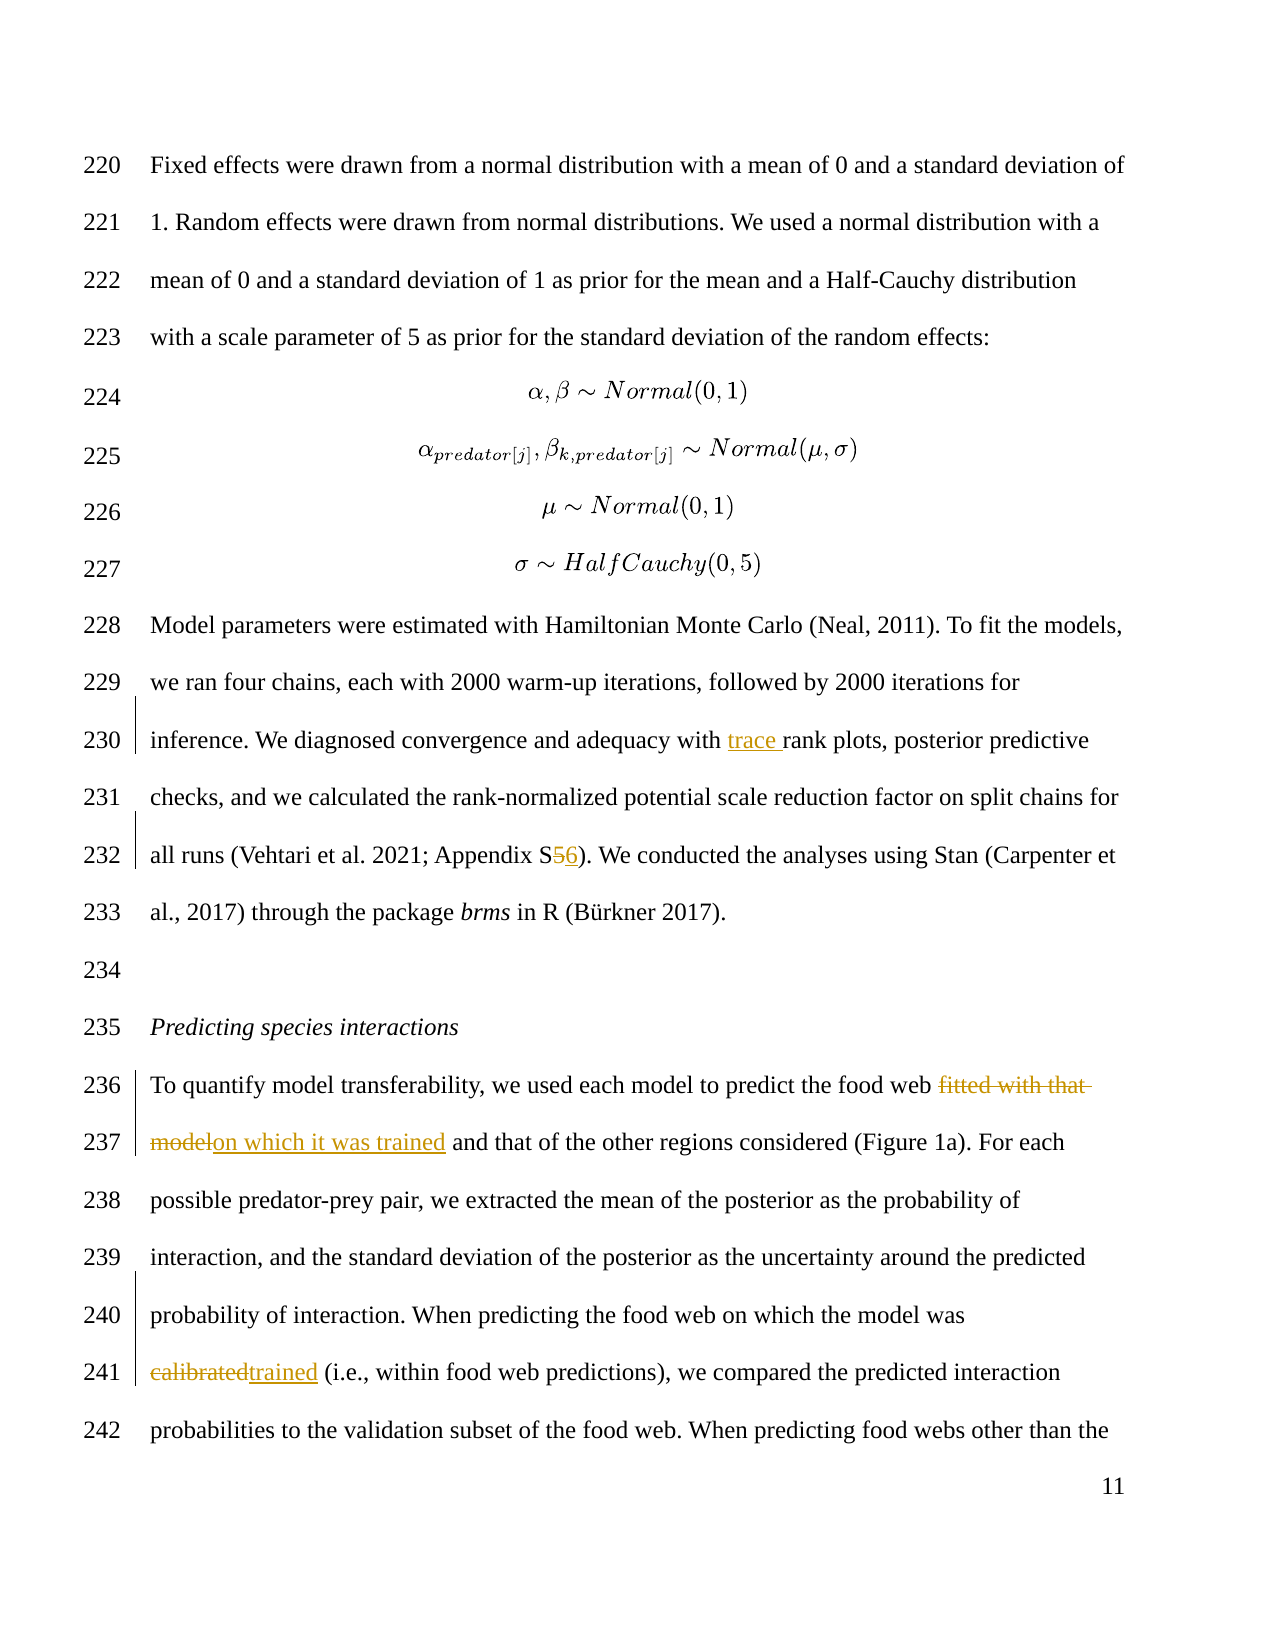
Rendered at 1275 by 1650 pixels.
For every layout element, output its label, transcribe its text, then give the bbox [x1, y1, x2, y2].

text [150, 1070, 1125, 1444]
text Predicting species interactions [150, 1012, 1125, 1041]
text Model parameters were estimated with Hamiltonian Monte Carlo (Neal, 2011). To fit the models, we ran four chains, each with 2000 warm-up iterations, followed by 2000 iterations for inference. We diagnosed convergence and adequacy with rank plots, posterior predictive checks, and we calculated the rank-normalized potential scale reduction factor on split chains for all runs (Vehtari et al. 2021; Appendix S). We conducted the analyses using Stan (Carpenter et al., 2017) through the package brms in R (Bürkner 2017). [150, 610, 1125, 926]
text Fixed effects were drawn from a normal distribution with a mean of 0 and a standard deviation of 1. Random effects were drawn from normal distributions. We used a normal distribution with a mean of 0 and a standard deviation of 1 as prior for the mean and a Half-Cauchy distribution with a scale parameter of 5 as prior for the standard deviation of the random effects: [150, 150, 1125, 351]
